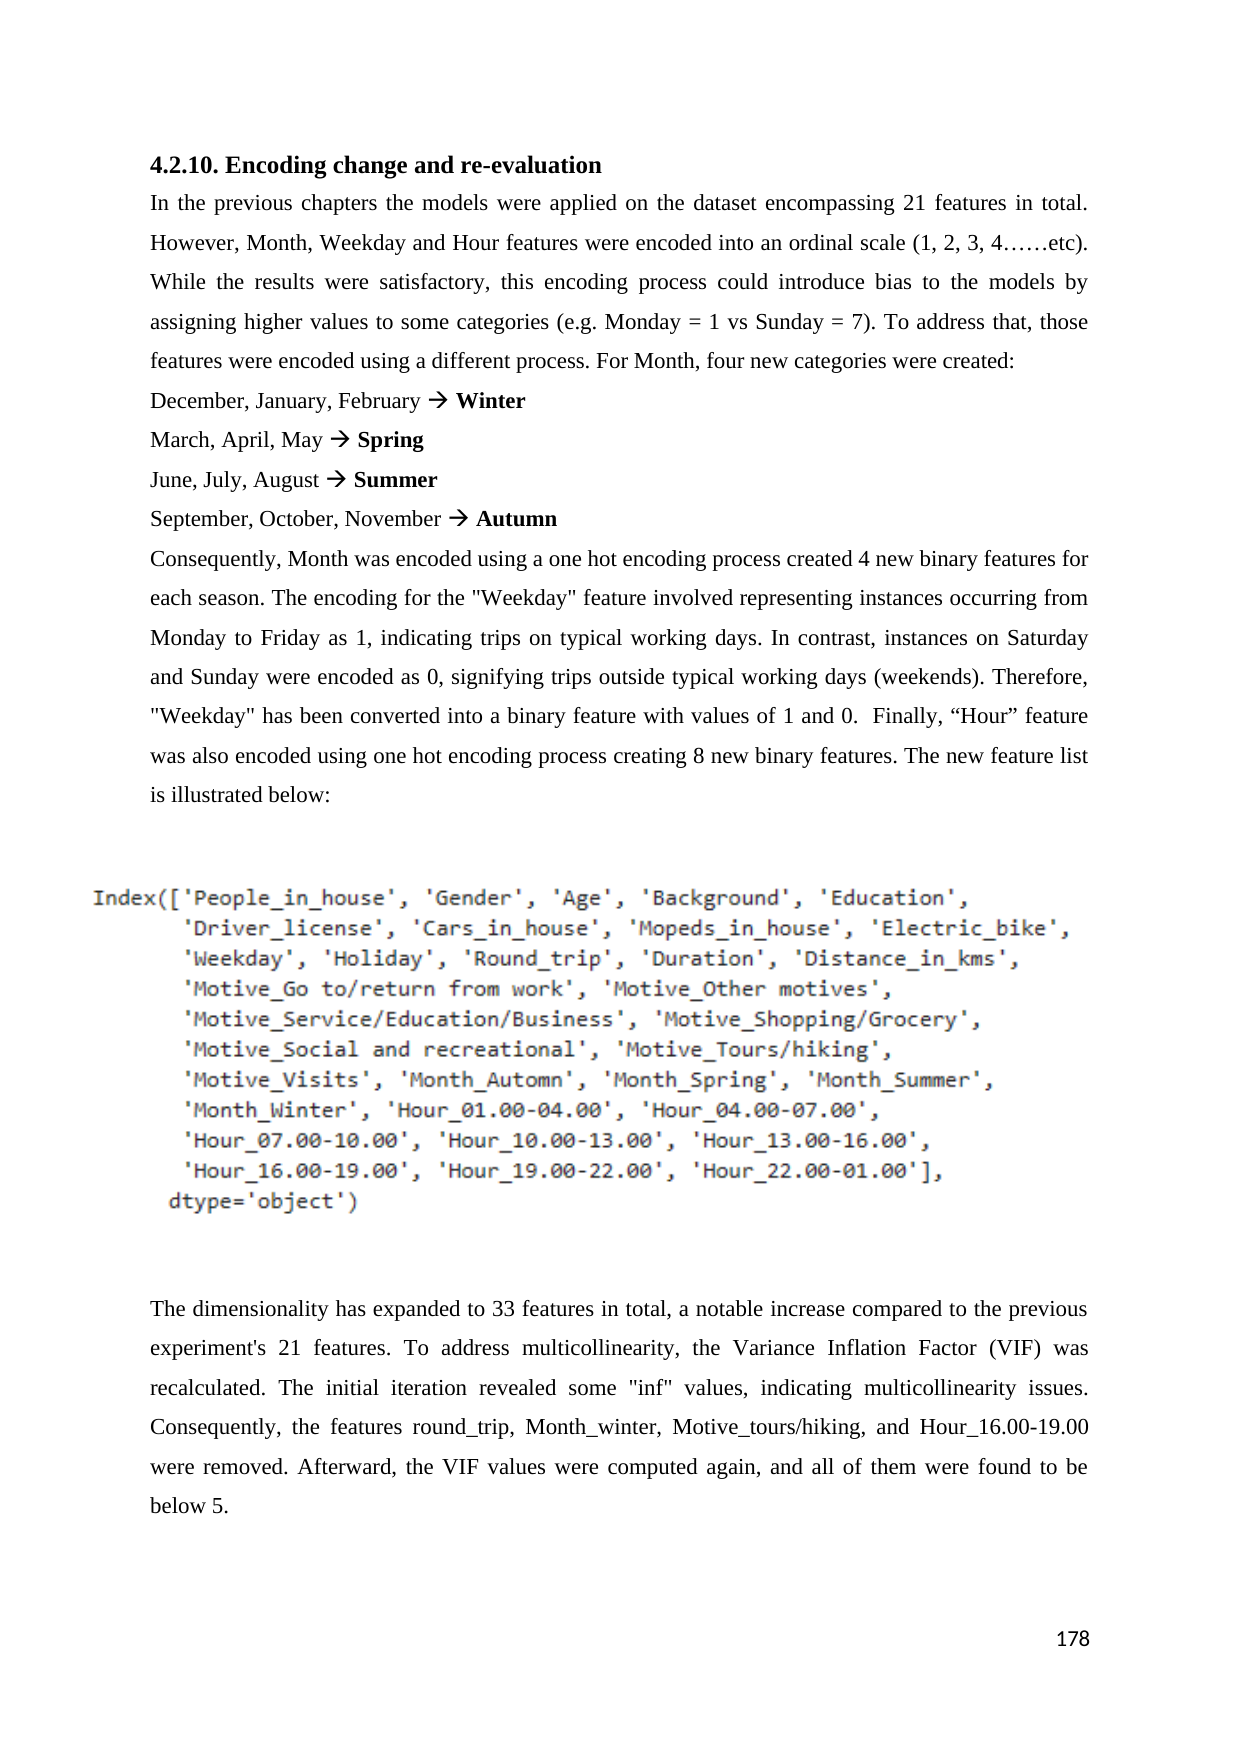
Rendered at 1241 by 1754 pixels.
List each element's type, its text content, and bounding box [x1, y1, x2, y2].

picture [87, 875, 1091, 1221]
text March, April, May Spring [150, 426, 1090, 453]
text December, January, February Winter [150, 387, 1090, 413]
subtitle 4.2.10. Encoding change and re-evaluation [150, 150, 1090, 179]
text In the previous chapters the models were applied on the dataset encompassing 21 features in total. However, Month, Weekday and Hour features were encoded into an ordinal scale (1, 2, 3, 4……etc). While the results were satisfactory, this encoding process could introduce bias to the models by assigning higher values to some categories (e.g. Monday = 1 vs Sunday = 7). To address that, those features were encoded using a different process. For Month, four new categories were created: [150, 189, 1090, 374]
text Consequently, Month was encoded using a one hot encoding process created 4 new binary features for each season. The encoding for the "Weekday" feature involved representing instances occurring from Monday to Friday as 1, indicating trips on typical working days. In contrast, instances on Saturday and Sunday were encoded as 0, signifying trips outside typical working days (weekends). Therefore, "Weekday" has been converted into a binary feature with values of 1 and 0. Finally, “Hour” feature was also encoded using one hot encoding process creating 8 new binary features. The new feature list is illustrated below: [150, 545, 1090, 808]
text June, July, August Summer [150, 466, 1090, 492]
text September, October, November Autumn [150, 505, 1090, 532]
text The dimensionality has expanded to 33 features in total, a notable increase compared to the previous experiment's 21 features. To address multicollinearity, the Variance Inflation Factor (VIF) was recalculated. The initial iteration revealed some "inf" values, indicating multicollinearity issues. Consequently, the features round_trip, Month_winter, Motive_tours/hiking, and Hour_16.00-19.00 were removed. Afterward, the VIF values were computed again, and all of them were found to be below 5. [150, 1295, 1090, 1518]
